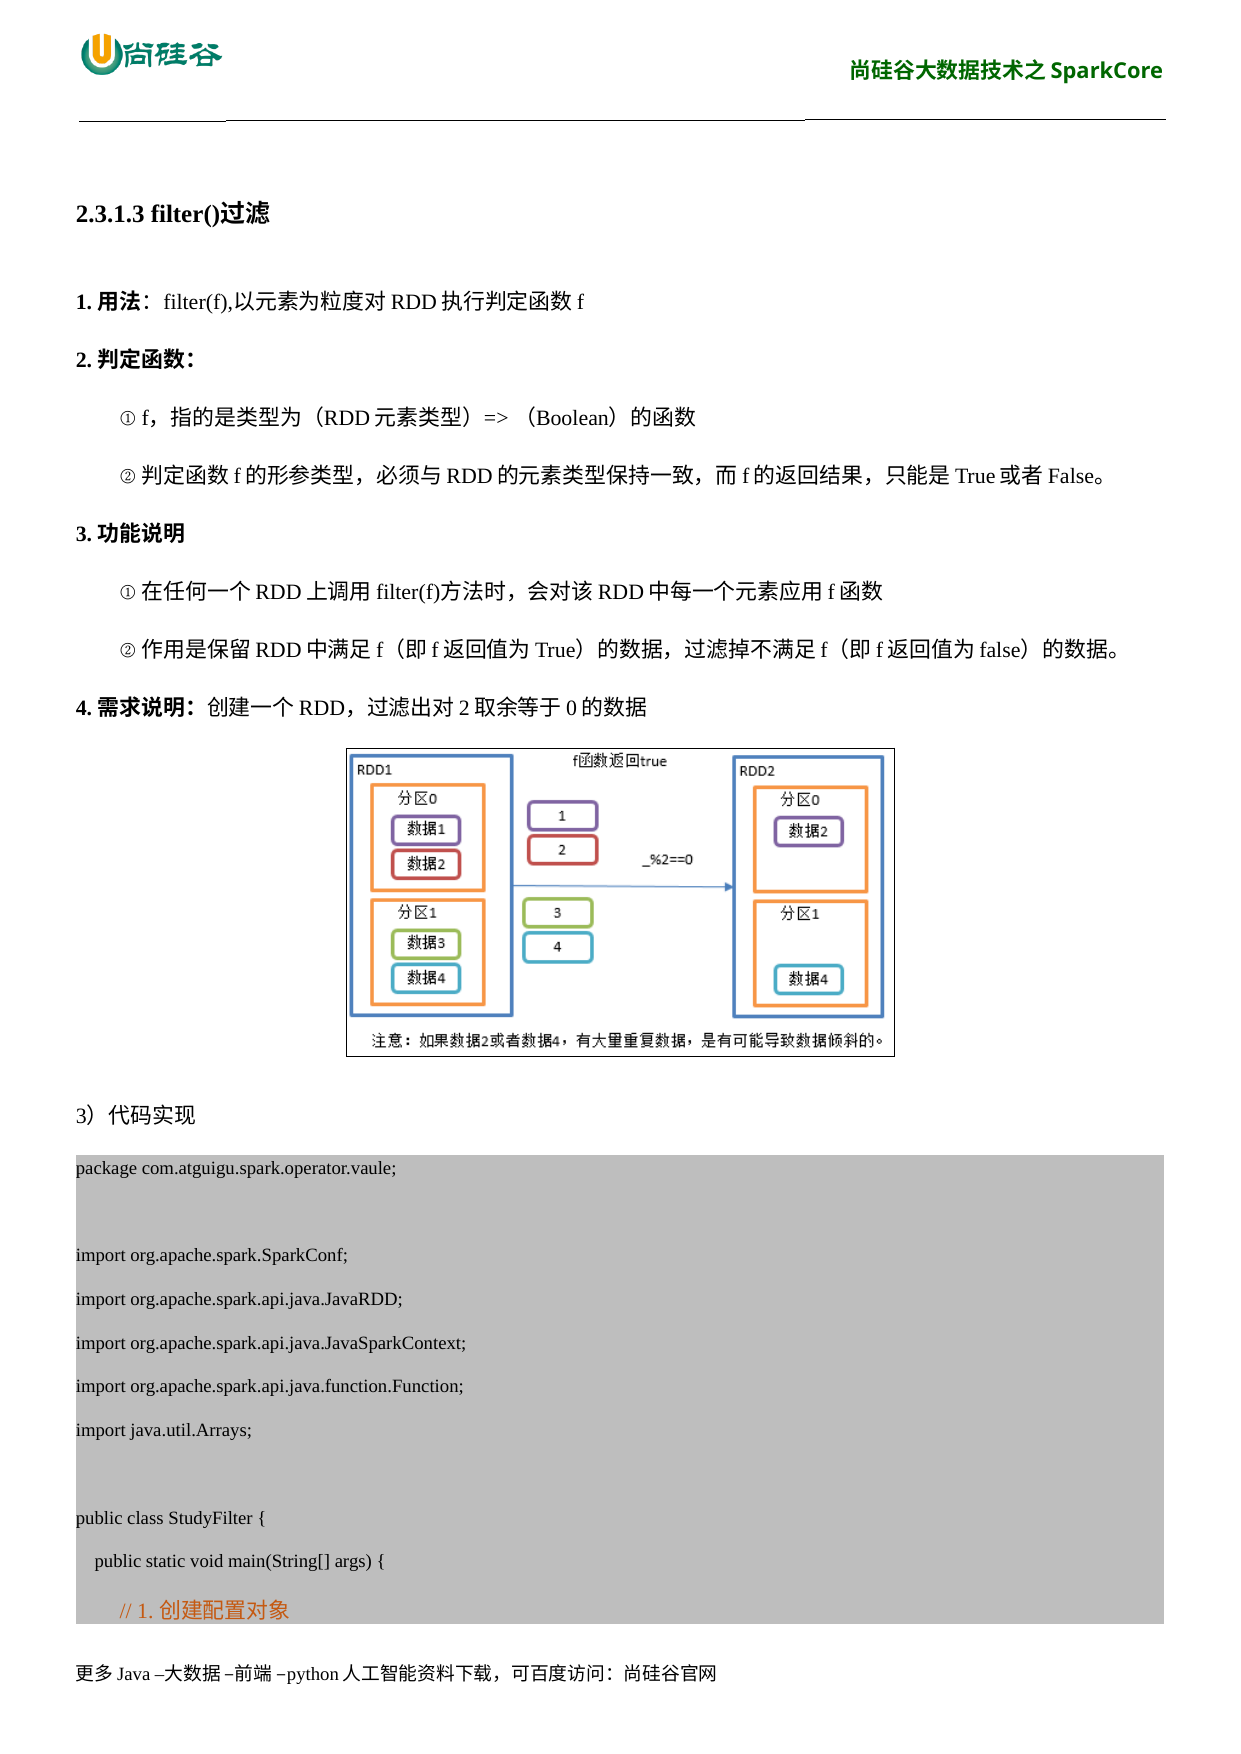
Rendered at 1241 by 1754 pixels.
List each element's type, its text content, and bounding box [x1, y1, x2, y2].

text 2.3.1.3 filter()过滤 [76, 179, 1164, 244]
text package com.atguigu.spark.operator.vaule; [76, 1155, 1164, 1178]
text import org.apache.spark.SparkConf; [76, 1243, 1164, 1266]
text ② 作用是保留RDD中满足f（即f返回值为True）的数据，过滤掉不满足f（即f返回值为false）的数据。 [76, 632, 1164, 664]
text import java.util.Arrays; [76, 1418, 1164, 1441]
text 3. 功能说明 [76, 516, 1164, 548]
text ① 在任何一个RDD上调用filter(f)方法时，会对该RDD中每一个元素应用f函数 [76, 573, 1164, 606]
text ② 判定函数f的形参类型，必须与RDD的元素类型保持一致，而f的返回结果，只能是True或者False。 [76, 457, 1164, 490]
text public class StudyFilter { [76, 1505, 1164, 1528]
text 4. 需求说明：创建一个RDD，过滤出对2取余等于0的数据 [76, 689, 1164, 722]
text import org.apache.spark.api.java.JavaSparkContext; [76, 1330, 1164, 1353]
text public static void main(String[] args) { [76, 1549, 1164, 1572]
text 3）代码实现 [76, 1097, 1164, 1130]
text import org.apache.spark.api.java.JavaRDD; [76, 1286, 1164, 1309]
text // 1. 创建配置对象 [76, 1593, 1164, 1624]
text ① f，指的是类型为（RDD元素类型）=> （Boolean）的函数 [76, 399, 1164, 432]
text 1. 用法：filter(f),以元素为粒度对RDD执行判定函数f [76, 283, 1164, 316]
text 2. 判定函数： [76, 341, 1164, 374]
text import org.apache.spark.api.java.function.Function; [76, 1374, 1164, 1397]
